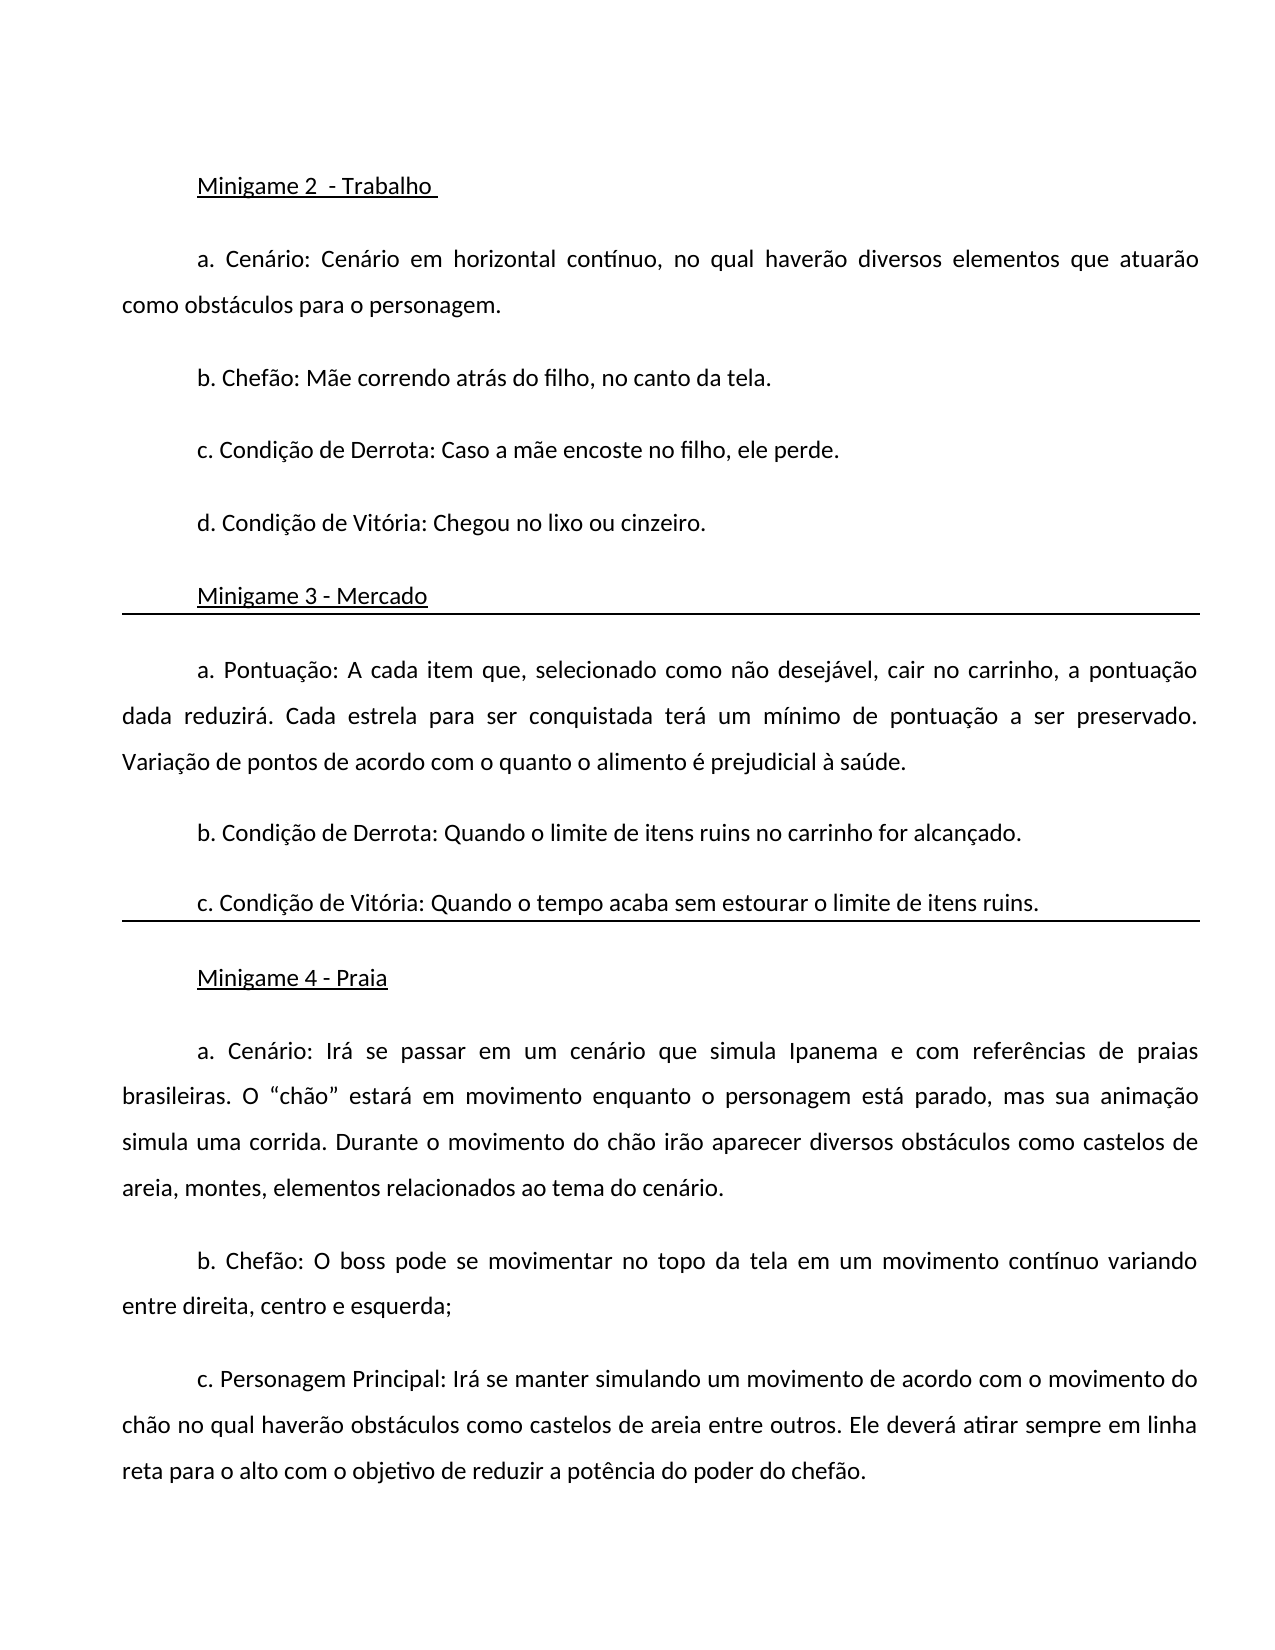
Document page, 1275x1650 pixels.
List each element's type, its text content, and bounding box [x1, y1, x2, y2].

text c. Condição de Vitória: Quando o tempo acaba sem estourar o limite de itens ruins. [122, 888, 1200, 920]
text c. Personagem Principal: Irá se manter simulando um movimento de acordo com o movimento do chão no qual haverão obstáculos como castelos de areia entre outros. Ele deverá atirar sempre em linha reta para o alto com o objetivo de reduzir a potência do poder do chefão. [122, 1363, 1200, 1487]
text Minigame 4 - Praia [122, 962, 1200, 994]
text b. Chefão: Mãe correndo atrás do filho, no canto da tela. [122, 362, 1200, 394]
text d. Condição de Vitória: Chegou no lixo ou cinzeiro. [122, 507, 1200, 540]
text b. Condição de Derrota: Quando o limite de itens ruins no carrinho for alcançado. [122, 817, 1200, 847]
text a. Cenário: Irá se passar em um cenário que simula Ipanema e com referências de praias brasileiras. O “chão” estará em movimento enquanto o personagem está parado, mas sua animação simula uma corrida. Durante o movimento do chão irão aparecer diversos obstáculos como castelos de areia, montes, elementos relacionados ao tema do cenário. [122, 1035, 1200, 1204]
text Minigame 2 - Trabalho [122, 171, 1200, 203]
text Minigame 3 - Mercado [122, 580, 1200, 613]
text c. Condição de Derrota: Caso a mãe encoste no filho, ele perde. [122, 435, 1200, 467]
text a. Cenário: Cenário em horizontal contínuo, no qual haverão diversos elementos que atuarão como obstáculos para o personagem. [122, 243, 1200, 322]
text a. Pontuação: A cada item que, selecionado como não desejável, cair no carrinho, a pontuação dada reduzirá. Cada estrela para ser conquistada terá um mínimo de pontuação a ser preservado. Variação de pontos de acordo com o quanto o alimento é prejudicial à saúde. [122, 655, 1200, 777]
text b. Chefão: O boss pode se movimentar no topo da tela em um movimento contínuo variando entre direita, centro e esquerda; [122, 1245, 1200, 1323]
